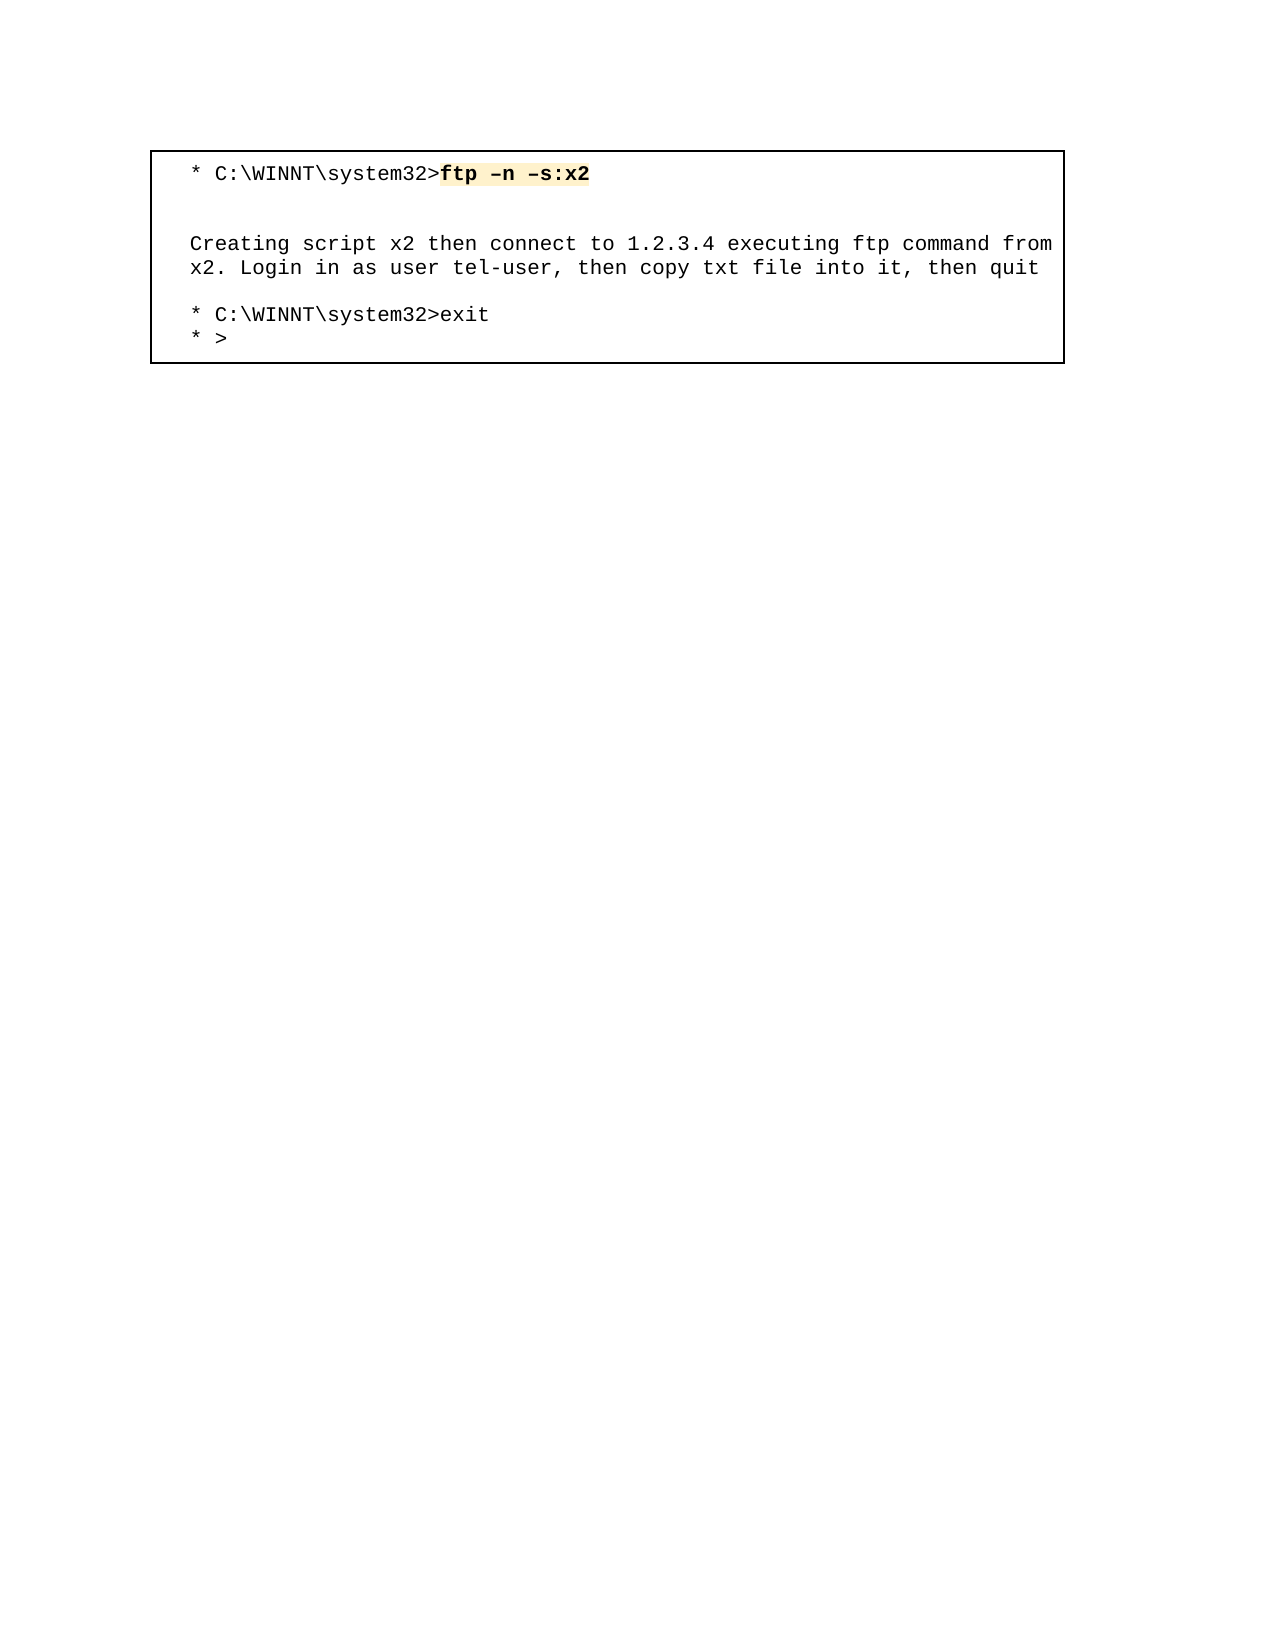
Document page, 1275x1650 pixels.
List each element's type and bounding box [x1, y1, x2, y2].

table_header [152, 152, 1063, 362]
